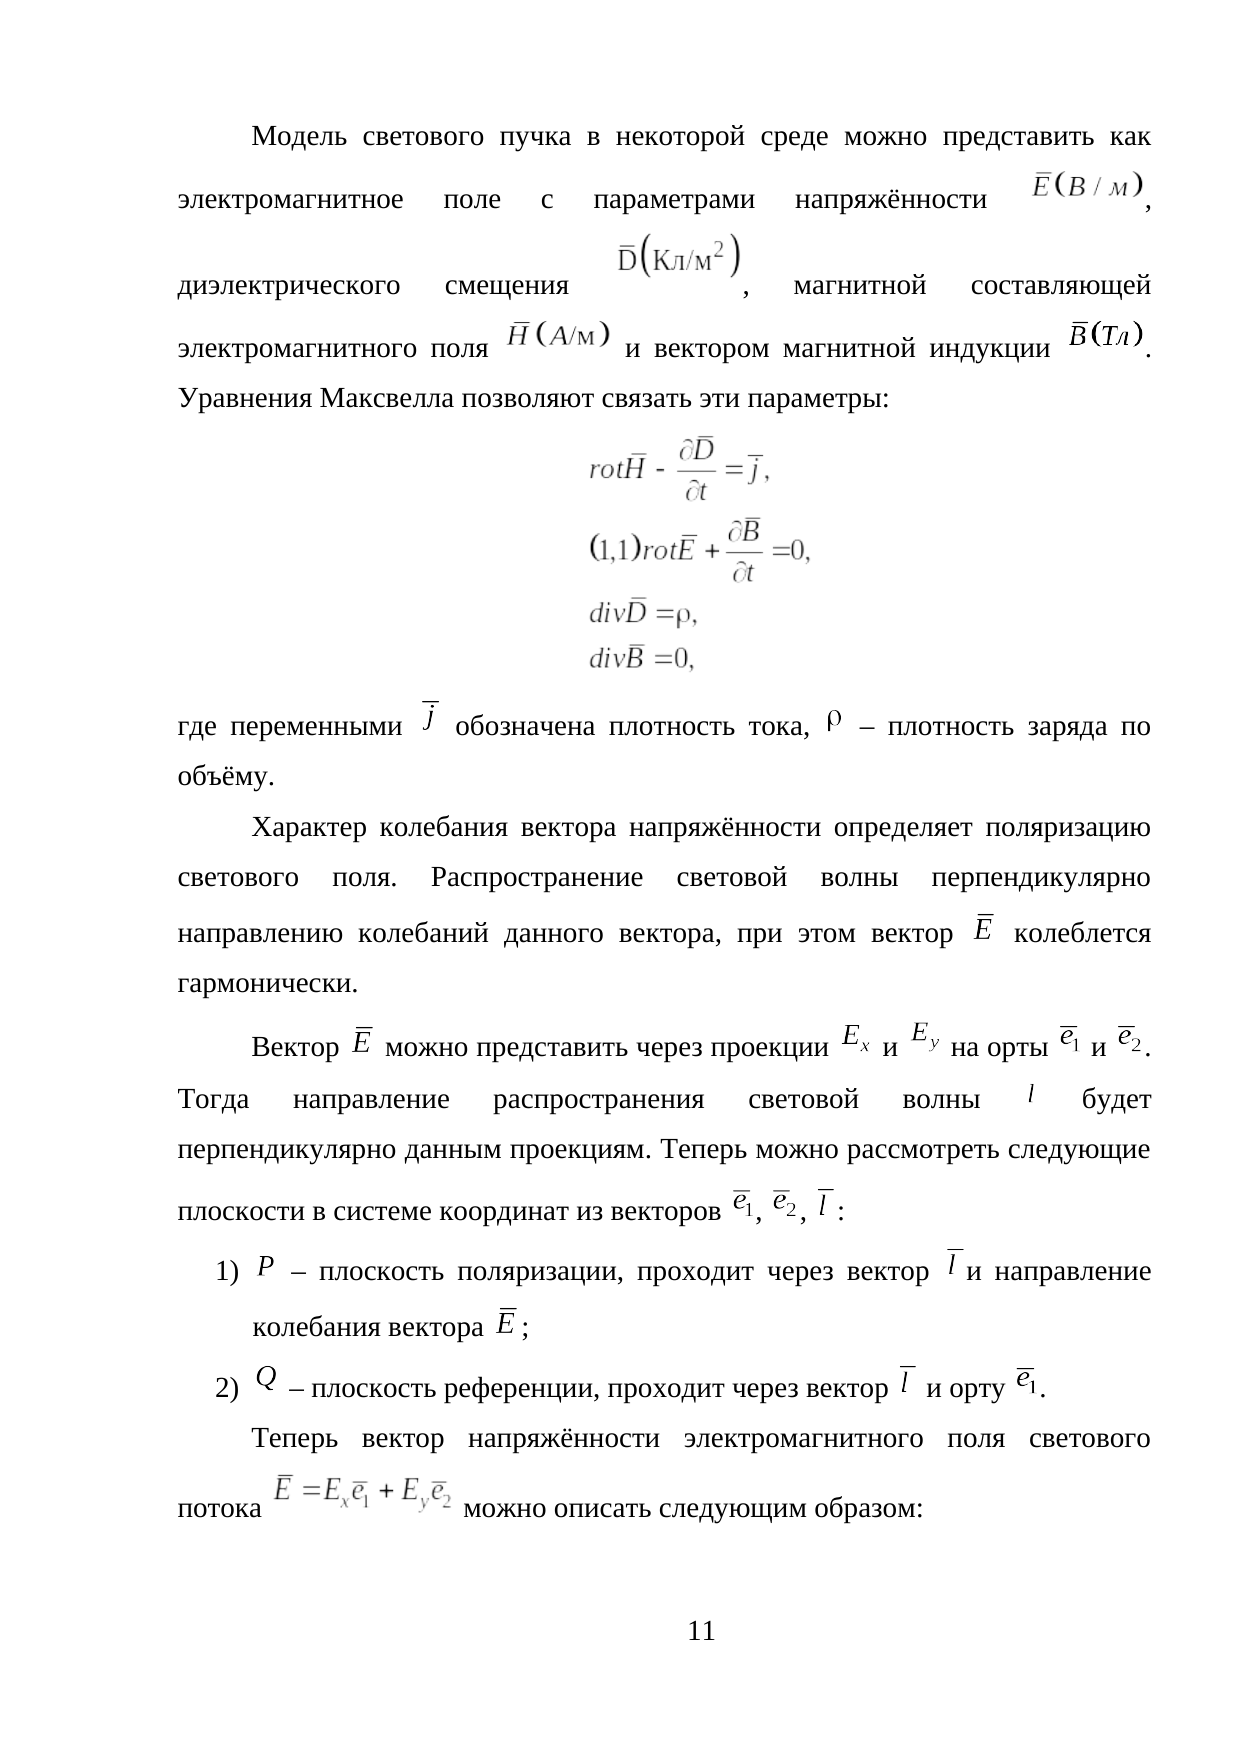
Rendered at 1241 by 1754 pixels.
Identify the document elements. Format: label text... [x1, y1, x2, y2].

text Вектор можно представить через проекции и на орты и . Тогда направление распространения световой волны будет перпендикулярно данным проекциям. Теперь можно рассмотреть следующие плоскости в системе координат из векторов , , : [177, 1016, 1152, 1227]
list – плоскость референции, проходит через вектор и орту . [215, 1359, 1152, 1404]
text Теперь вектор напряжённости электромагнитного поля светового потока можно описать следующим образом: [177, 1421, 1152, 1524]
text где переменными обозначена плотность тока, – плотность заряда по объёму. [177, 695, 1152, 792]
list – плоскость поляризации, проходит через вектор и направление колебания вектора ; [215, 1243, 1152, 1342]
text Модель светового пучка в некоторой среде можно представить как электромагнитное поле с параметрами напряжённости , диэлектрического смещения , магнитной составляющей электромагнитного поля и вектором магнитной индукции . Уравнения Максвелла позволяют связать эти параметры: [177, 118, 1152, 414]
text Характер колебания вектора напряжённости определяет поляризацию светового поля. Распространение световой волны перпендикулярно направлению колебаний данного вектора, при этом вектор колеблется гармонически. [177, 809, 1152, 999]
